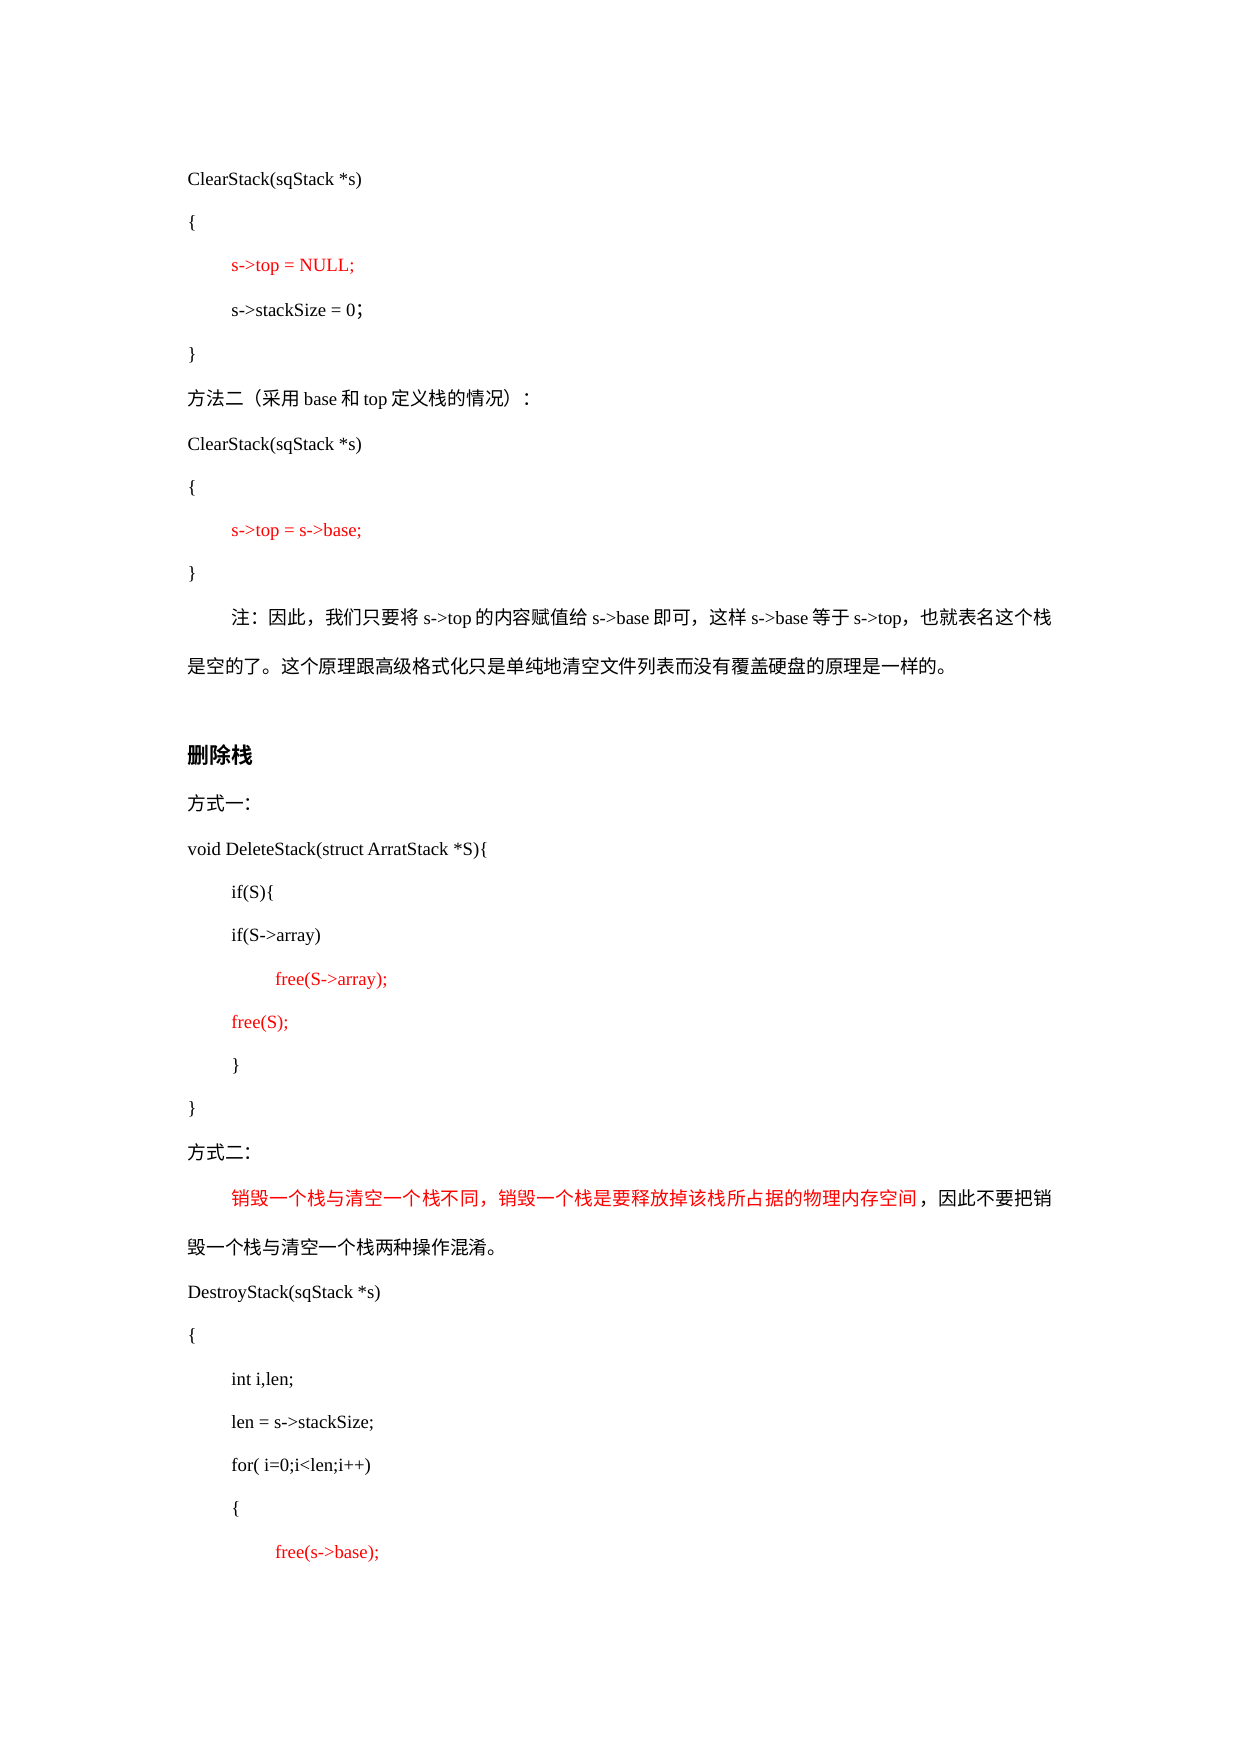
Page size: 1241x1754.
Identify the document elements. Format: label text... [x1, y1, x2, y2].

text } [187, 1092, 1053, 1124]
text } [187, 1048, 1053, 1081]
text if(S->array) [225, 919, 1053, 951]
text } [187, 557, 1053, 589]
text s->stackSize = 0； [187, 292, 1053, 324]
text 方式二： [187, 1135, 1053, 1167]
text 方式一： [187, 786, 1053, 819]
text } [187, 338, 1053, 370]
subtitle 删除栈 [187, 738, 1053, 770]
text free(s->base); [187, 1535, 1053, 1568]
text DestroyStack(sqStack *s) [187, 1276, 1053, 1308]
text { [187, 1492, 1053, 1524]
text ClearStack(sqStack *s) [187, 162, 1053, 194]
text void DeleteStack(struct ArratStack *S){ [187, 832, 1053, 865]
text free(S->array); [225, 962, 1053, 994]
text free(S); [225, 1005, 1053, 1038]
text for( i=0;i<len;i++) [187, 1449, 1053, 1481]
text s->top = s->base; [187, 513, 1053, 546]
text { [187, 470, 1053, 503]
text len = s->stackSize; [187, 1405, 1053, 1438]
text { [187, 1319, 1053, 1351]
text 方法二（采用base和top定义栈的情况）： [187, 381, 1053, 413]
text s->top = NULL; [187, 248, 1053, 281]
text if(S){ [187, 876, 1053, 908]
text 销毁一个栈与清空一个栈不同，销毁一个栈是要释放掉该栈所占据的物理内存空间，因此不要把销毁一个栈与清空一个栈两种操作混淆。 [187, 1181, 1053, 1262]
text { [187, 205, 1053, 238]
text ClearStack(sqStack *s) [187, 427, 1053, 459]
text int i,len; [187, 1362, 1053, 1395]
text 注：因此，我们只要将s->top的内容赋值给s->base即可，这样s->base等于s->top，也就表名这个栈是空的了。这个原理跟高级格式化只是单纯地清空文件列表而没有覆盖硬盘的原理是一样的。 [187, 600, 1053, 681]
